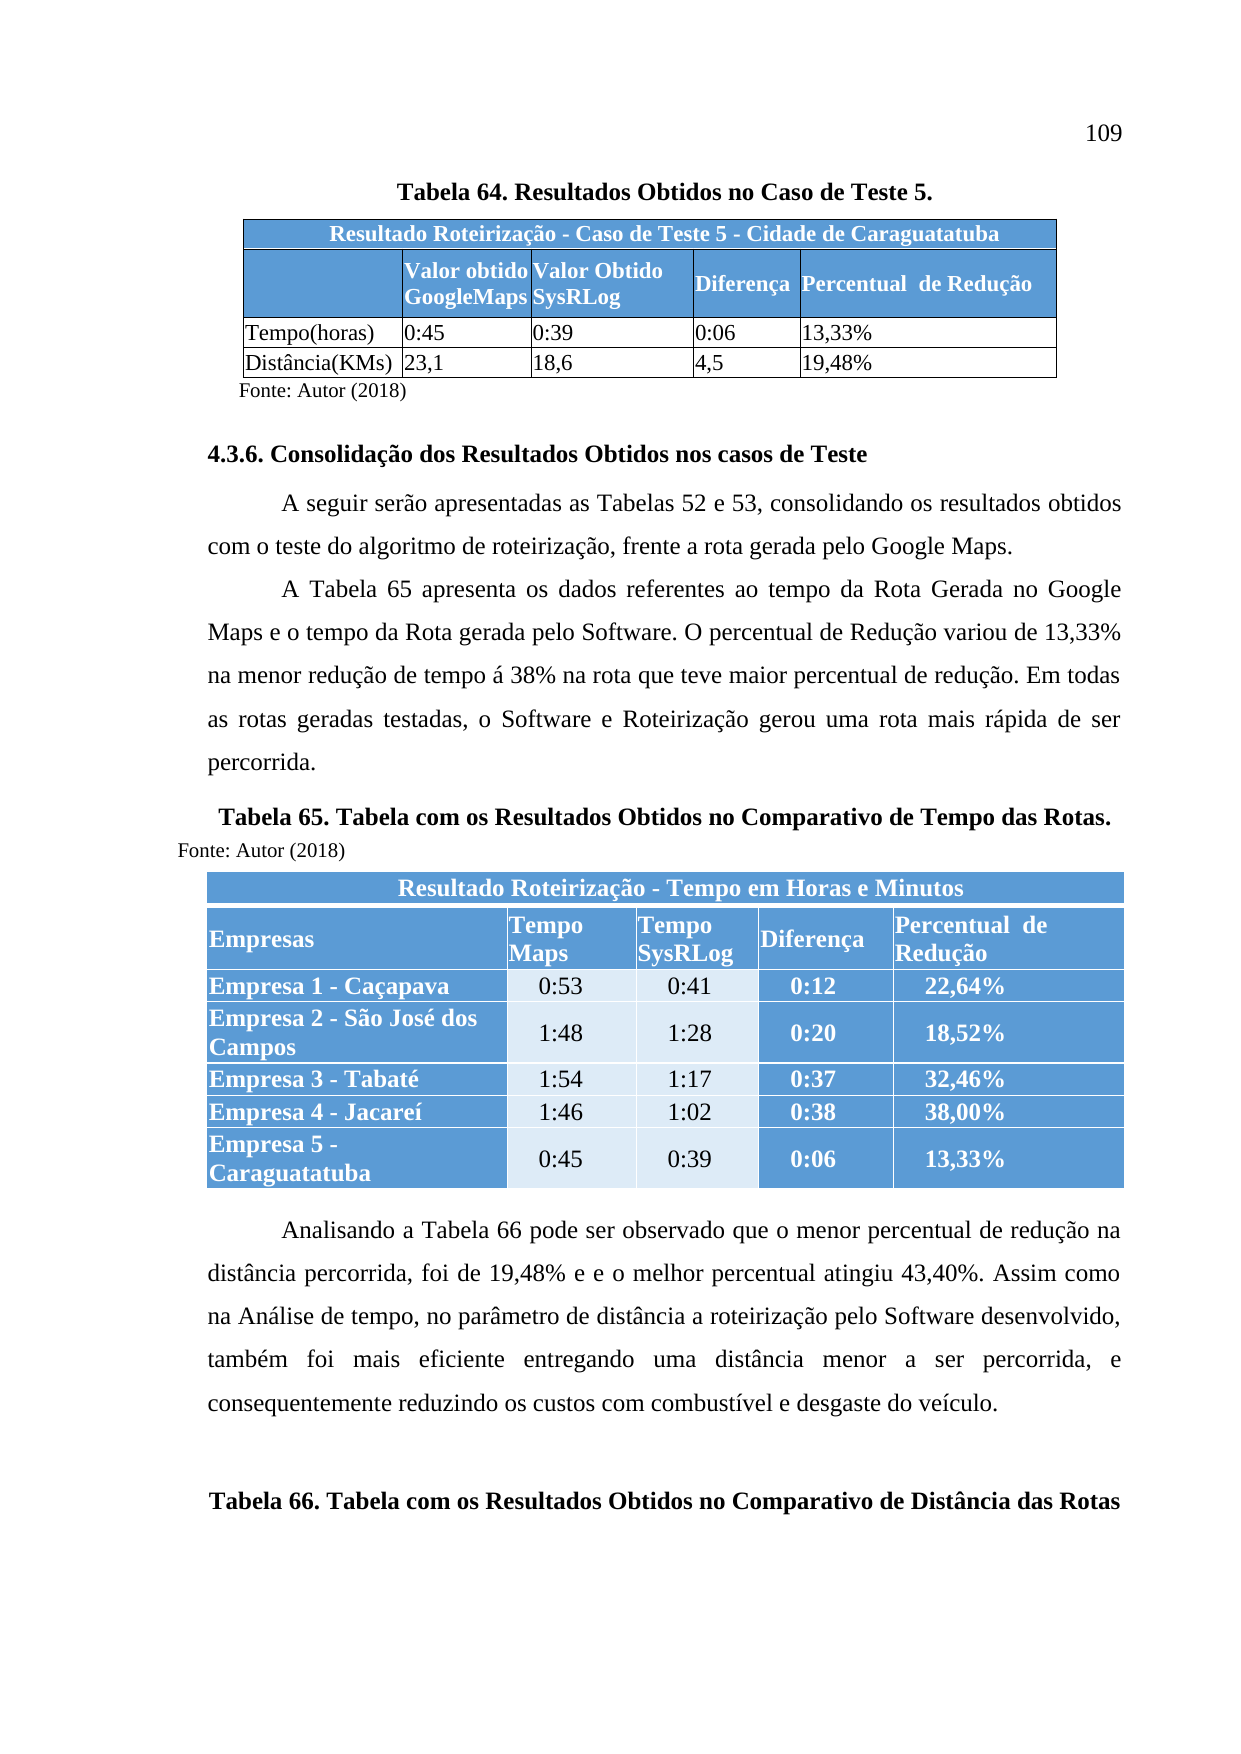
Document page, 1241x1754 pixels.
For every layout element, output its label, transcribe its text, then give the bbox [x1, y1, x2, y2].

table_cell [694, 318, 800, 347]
text Tabela 65. Tabela com os Resultados Obtidos no Comparativo de Tempo das Rotas. [207, 802, 1122, 831]
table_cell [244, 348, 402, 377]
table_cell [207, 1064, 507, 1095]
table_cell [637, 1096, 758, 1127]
text Fonte: Autor (2018) [207, 378, 1122, 402]
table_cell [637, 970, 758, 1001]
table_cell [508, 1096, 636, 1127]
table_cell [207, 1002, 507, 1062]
text A seguir serão apresentadas as Tabelas 52 e 53, consolidando os resultados obtidos com o teste do algoritmo de roteirização, frente a rota gerada pelo Google Maps. [207, 488, 1122, 560]
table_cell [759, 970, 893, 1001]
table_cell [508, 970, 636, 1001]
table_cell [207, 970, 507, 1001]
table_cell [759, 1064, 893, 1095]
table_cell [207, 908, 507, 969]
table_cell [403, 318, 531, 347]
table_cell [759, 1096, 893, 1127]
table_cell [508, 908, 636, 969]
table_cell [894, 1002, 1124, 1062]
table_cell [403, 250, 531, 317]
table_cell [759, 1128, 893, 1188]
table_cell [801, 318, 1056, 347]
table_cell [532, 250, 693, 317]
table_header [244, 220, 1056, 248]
text Fonte: Autor (2018) [177, 837, 1122, 862]
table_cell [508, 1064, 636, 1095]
subtitle Consolidação dos Resultados Obtidos nos casos de Teste [207, 439, 1122, 467]
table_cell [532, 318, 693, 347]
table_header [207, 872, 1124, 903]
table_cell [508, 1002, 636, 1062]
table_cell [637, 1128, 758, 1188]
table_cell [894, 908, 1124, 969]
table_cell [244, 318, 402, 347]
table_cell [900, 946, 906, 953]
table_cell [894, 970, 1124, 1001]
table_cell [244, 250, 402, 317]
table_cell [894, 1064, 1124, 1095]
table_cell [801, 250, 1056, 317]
text Tabela 66. Tabela com os Resultados Obtidos no Comparativo de Distância das Rotas [207, 1486, 1122, 1515]
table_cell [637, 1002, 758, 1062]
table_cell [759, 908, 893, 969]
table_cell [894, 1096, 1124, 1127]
text A Tabela 65 apresenta os dados referentes ao tempo da Rota Gerada no Google Maps e o tempo da Rota gerada pelo Software. O percentual de Redução variou de 13,33% na menor redução de tempo á 38% na rota que teve maior percentual de redução. Em todas as rotas geradas testadas, o Software e Roteirização gerou uma rota mais rápida de ser percorrida. [207, 574, 1122, 776]
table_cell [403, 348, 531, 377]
text Tabela 64. Resultados Obtidos no Caso de Teste 5. [207, 177, 1122, 206]
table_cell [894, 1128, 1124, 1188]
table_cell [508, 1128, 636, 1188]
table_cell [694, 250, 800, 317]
text Analisando a Tabela 66 pode ser observado que o menor percentual de redução na distância percorrida, foi de 19,48% e e o melhor percentual atingiu 43,40%. Assim como na Análise de tempo, no parâmetro de distância a roteirização pelo Software desenvolvido, também foi mais eficiente entregando uma distância menor a ser percorrida, e consequentemente reduzindo os custos com combustível e desgaste do veículo. [207, 1188, 1122, 1416]
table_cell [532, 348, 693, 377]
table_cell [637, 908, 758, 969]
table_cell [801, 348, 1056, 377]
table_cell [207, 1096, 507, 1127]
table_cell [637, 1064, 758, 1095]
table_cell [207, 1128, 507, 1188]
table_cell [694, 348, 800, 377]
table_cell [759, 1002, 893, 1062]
